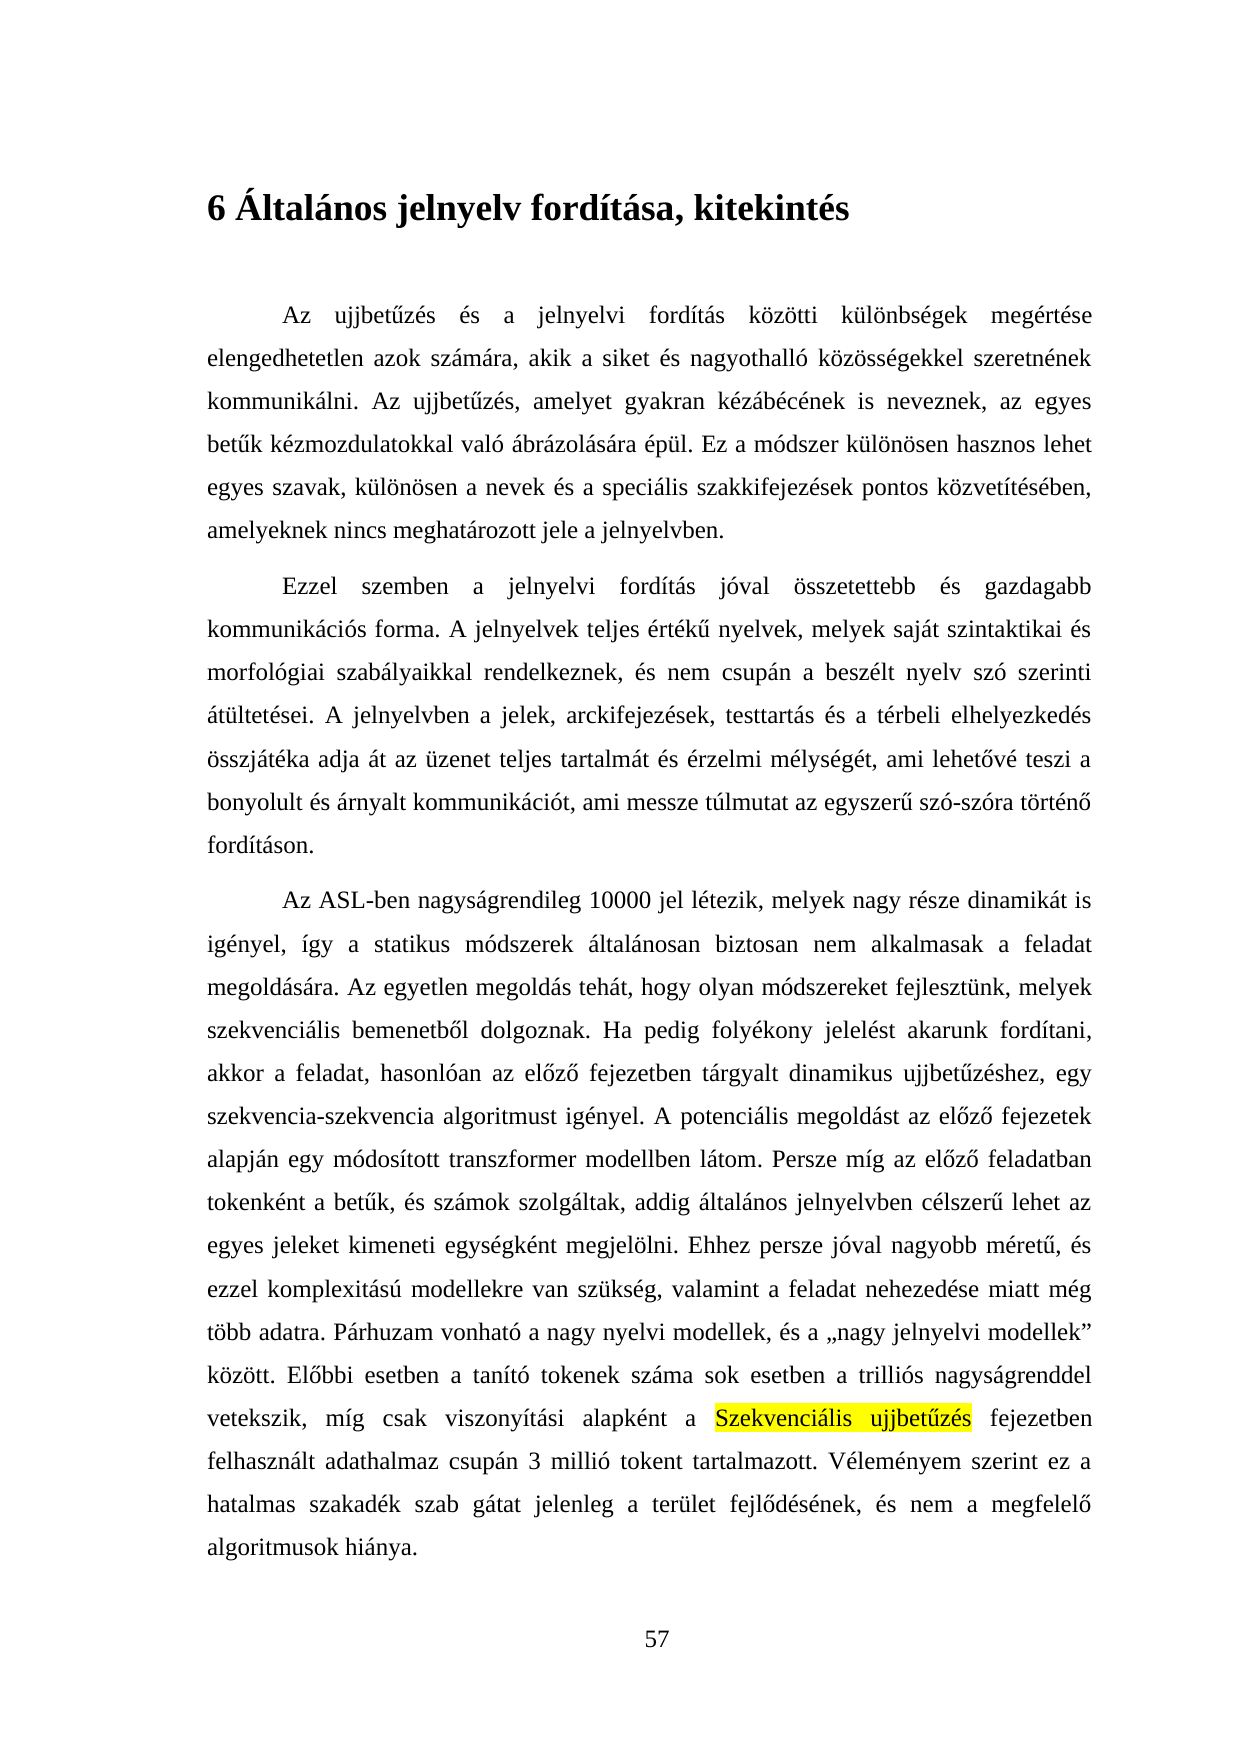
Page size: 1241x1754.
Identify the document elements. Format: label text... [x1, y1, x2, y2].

subtitle Általános jelnyelv fordítása, kitekintés [207, 185, 1092, 228]
text Az ASL-ben nagyságrendileg 10000 jel létezik, melyek nagy része dinamikát is igényel, így a statikus módszerek általánosan biztosan nem alkalmasak a feladat megoldására. Az egyetlen megoldás tehát, hogy olyan módszereket fejlesztünk, melyek szekvenciális bemenetből dolgoznak. Ha pedig folyékony jelelést akarunk fordítani, akkor a feladat, hasonlóan az előző fejezetben tárgyalt dinamikus ujjbetűzéshez, egy szekvencia-szekvencia algoritmust igényel. A potenciális megoldást az előző fejezetek alapján egy módosított transzformer modellben látom. Persze míg az előző feladatban tokenként a betűk, és számok szolgáltak, addig általános jelnyelvben célszerű lehet az egyes jeleket kimeneti egységként megjelölni. Ehhez persze jóval nagyobb méretű, és ezzel komplexitású modellekre van szükség, valamint a feladat nehezedése miatt még több adatra. Párhuzam vonható a nagy nyelvi modellek, és a „nagy jelnyelvi modellek” között. Előbbi esetben a tanító tokenek száma sok esetben a trilliós nagyságrenddel vetekszik, míg csak viszonyítási alapként a Szekvenciális ujjbetűzés fejezetben felhasznált adathalmaz csupán 3 millió tokent tartalmazott. Véleményem szerint ez a hatalmas szakadék szab gátat jelenleg a terület fejlődésének, és nem a megfelelő algoritmusok hiánya. [207, 886, 1092, 1561]
text Ezzel szemben a jelnyelvi fordítás jóval összetettebb és gazdagabb kommunikációs forma. A jelnyelvek teljes értékű nyelvek, melyek saját szintaktikai és morfológiai szabályaikkal rendelkeznek, és nem csupán a beszélt nyelv szó szerinti átültetései. A jelnyelvben a jelek, arckifejezések, testtartás és a térbeli elhelyezkedés összjátéka adja át az üzenet teljes tartalmát és érzelmi mélységét, ami lehetővé teszi a bonyolult és árnyalt kommunikációt, ami messze túlmutat az egyszerű szó-szóra történő fordításon. [207, 571, 1092, 859]
text Az ujjbetűzés és a jelnyelvi fordítás közötti különbségek megértése elengedhetetlen azok számára, akik a siket és nagyothalló közösségekkel szeretnének kommunikálni. Az ujjbetűzés, amelyet gyakran kézábécének is neveznek, az egyes betűk kézmozdulatokkal való ábrázolására épül. Ez a módszer különösen hasznos lehet egyes szavak, különösen a nevek és a speciális szakkifejezések pontos közvetítésében, amelyeknek nincs meghatározott jele a jelnyelvben. [207, 300, 1092, 544]
